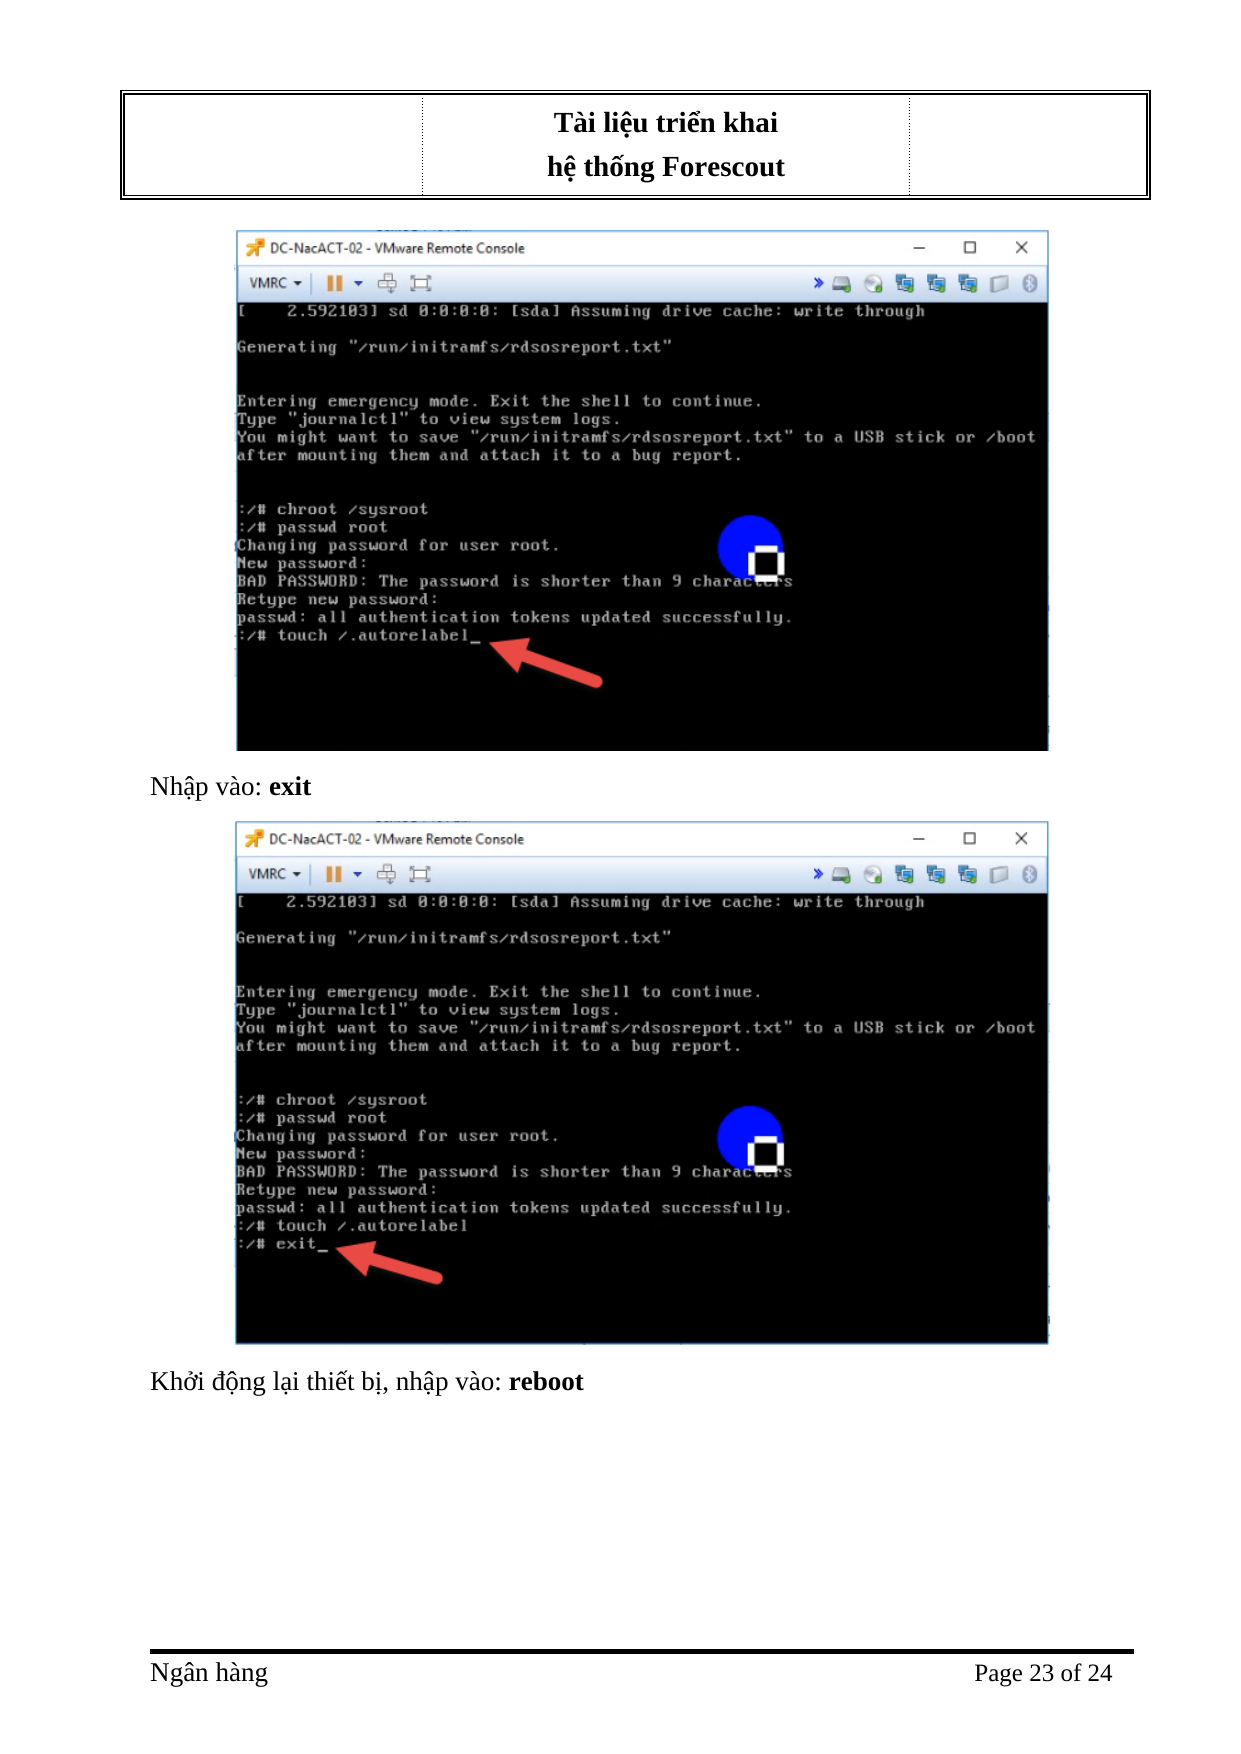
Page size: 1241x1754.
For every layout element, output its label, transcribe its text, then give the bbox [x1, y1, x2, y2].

text Nhập vào: exit [150, 770, 1134, 801]
text Khởi động lại thiết bị, nhập vào: reboot [150, 1364, 1134, 1396]
picture [234, 230, 1050, 751]
picture [233, 821, 1050, 1345]
